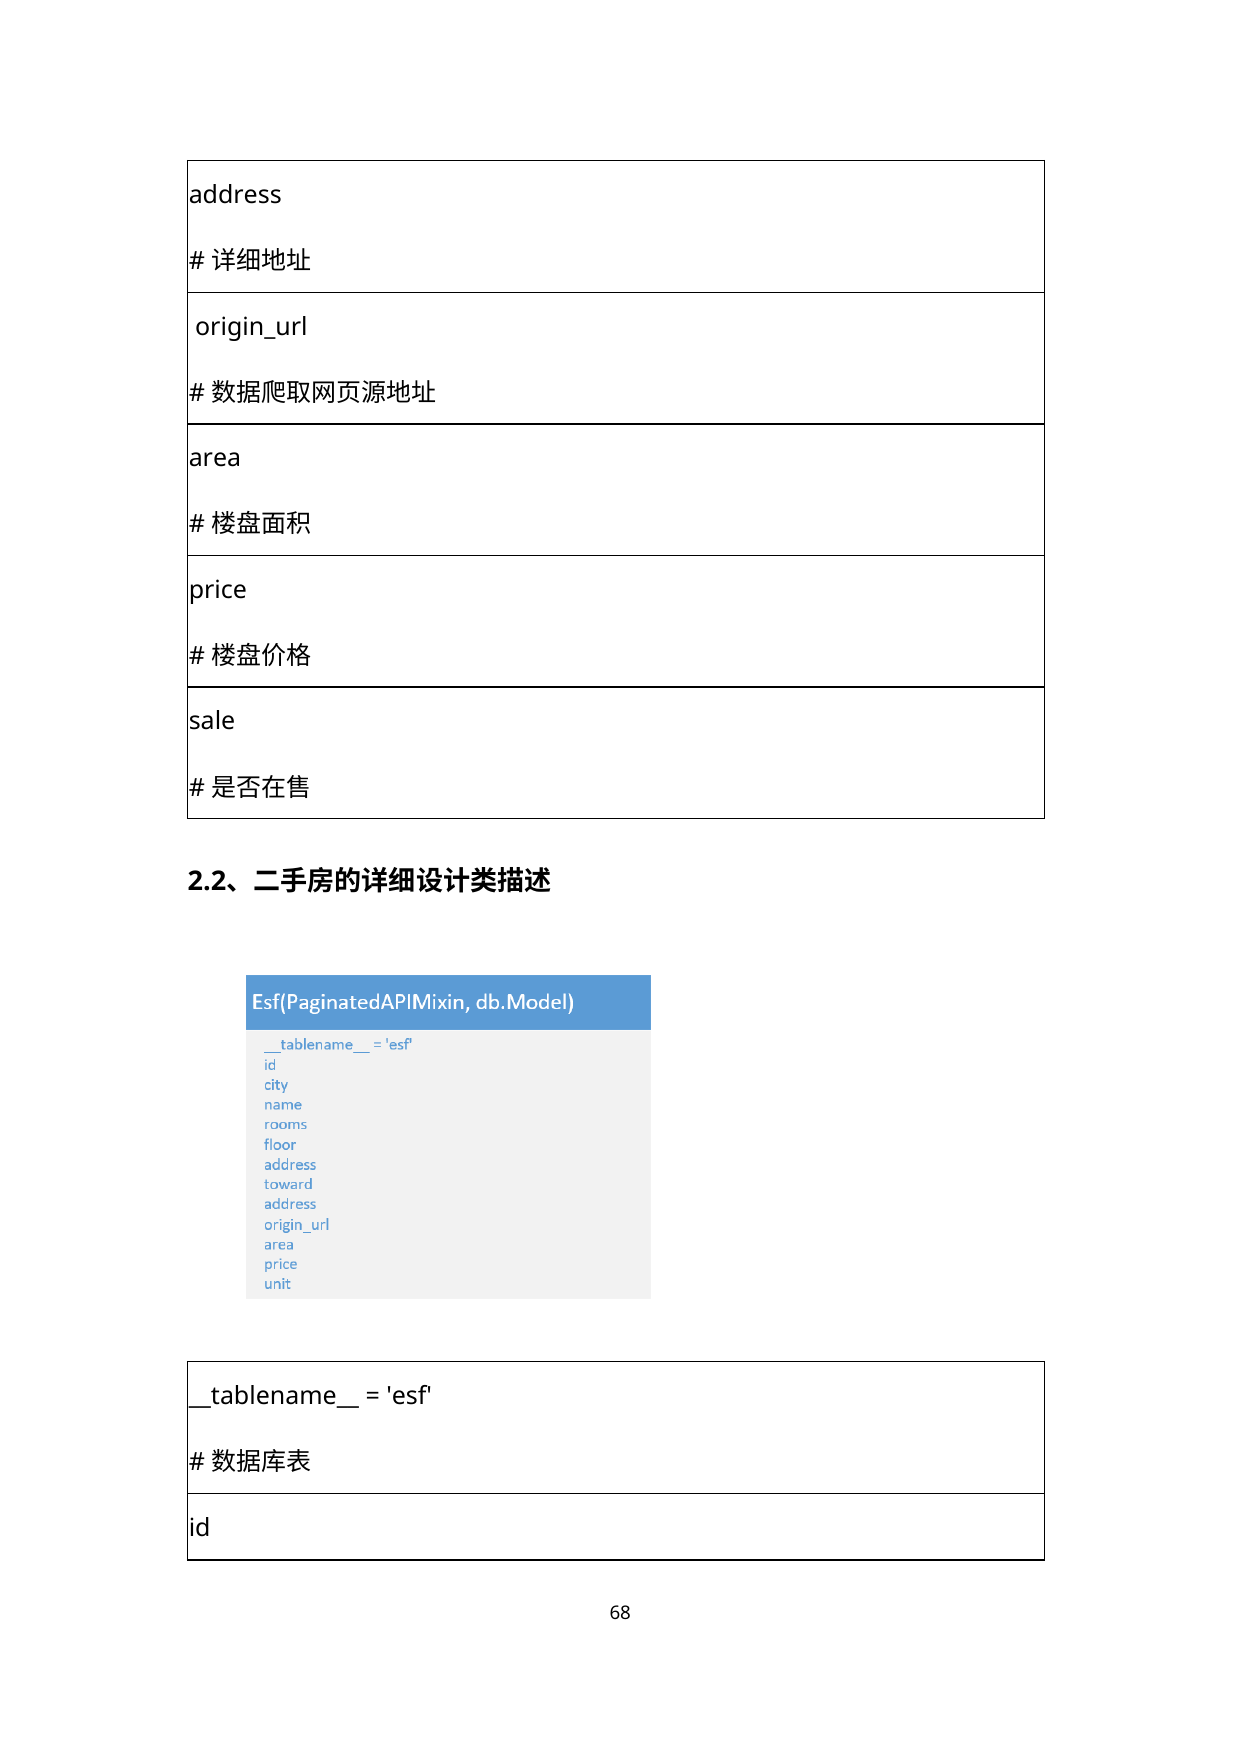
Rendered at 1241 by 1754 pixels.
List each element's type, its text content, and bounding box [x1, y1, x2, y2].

table_cell address # 详细地址 [188, 161, 1044, 291]
table_header __tablename__ = 'esf' # 数据库表 [188, 1362, 1044, 1492]
text 2.2、二手房的详细设计类描述 [187, 846, 1053, 911]
table_cell area # 楼盘面积 [188, 425, 1044, 554]
table_cell sale # 是否在售 [188, 688, 1044, 818]
picture [187, 952, 686, 1347]
table_cell id # 二手房id，主键 [188, 1494, 1044, 1559]
table_cell price # 楼盘价格 [188, 556, 1044, 686]
table_cell origin_url # 数据爬取网页源地址 [188, 293, 1044, 423]
